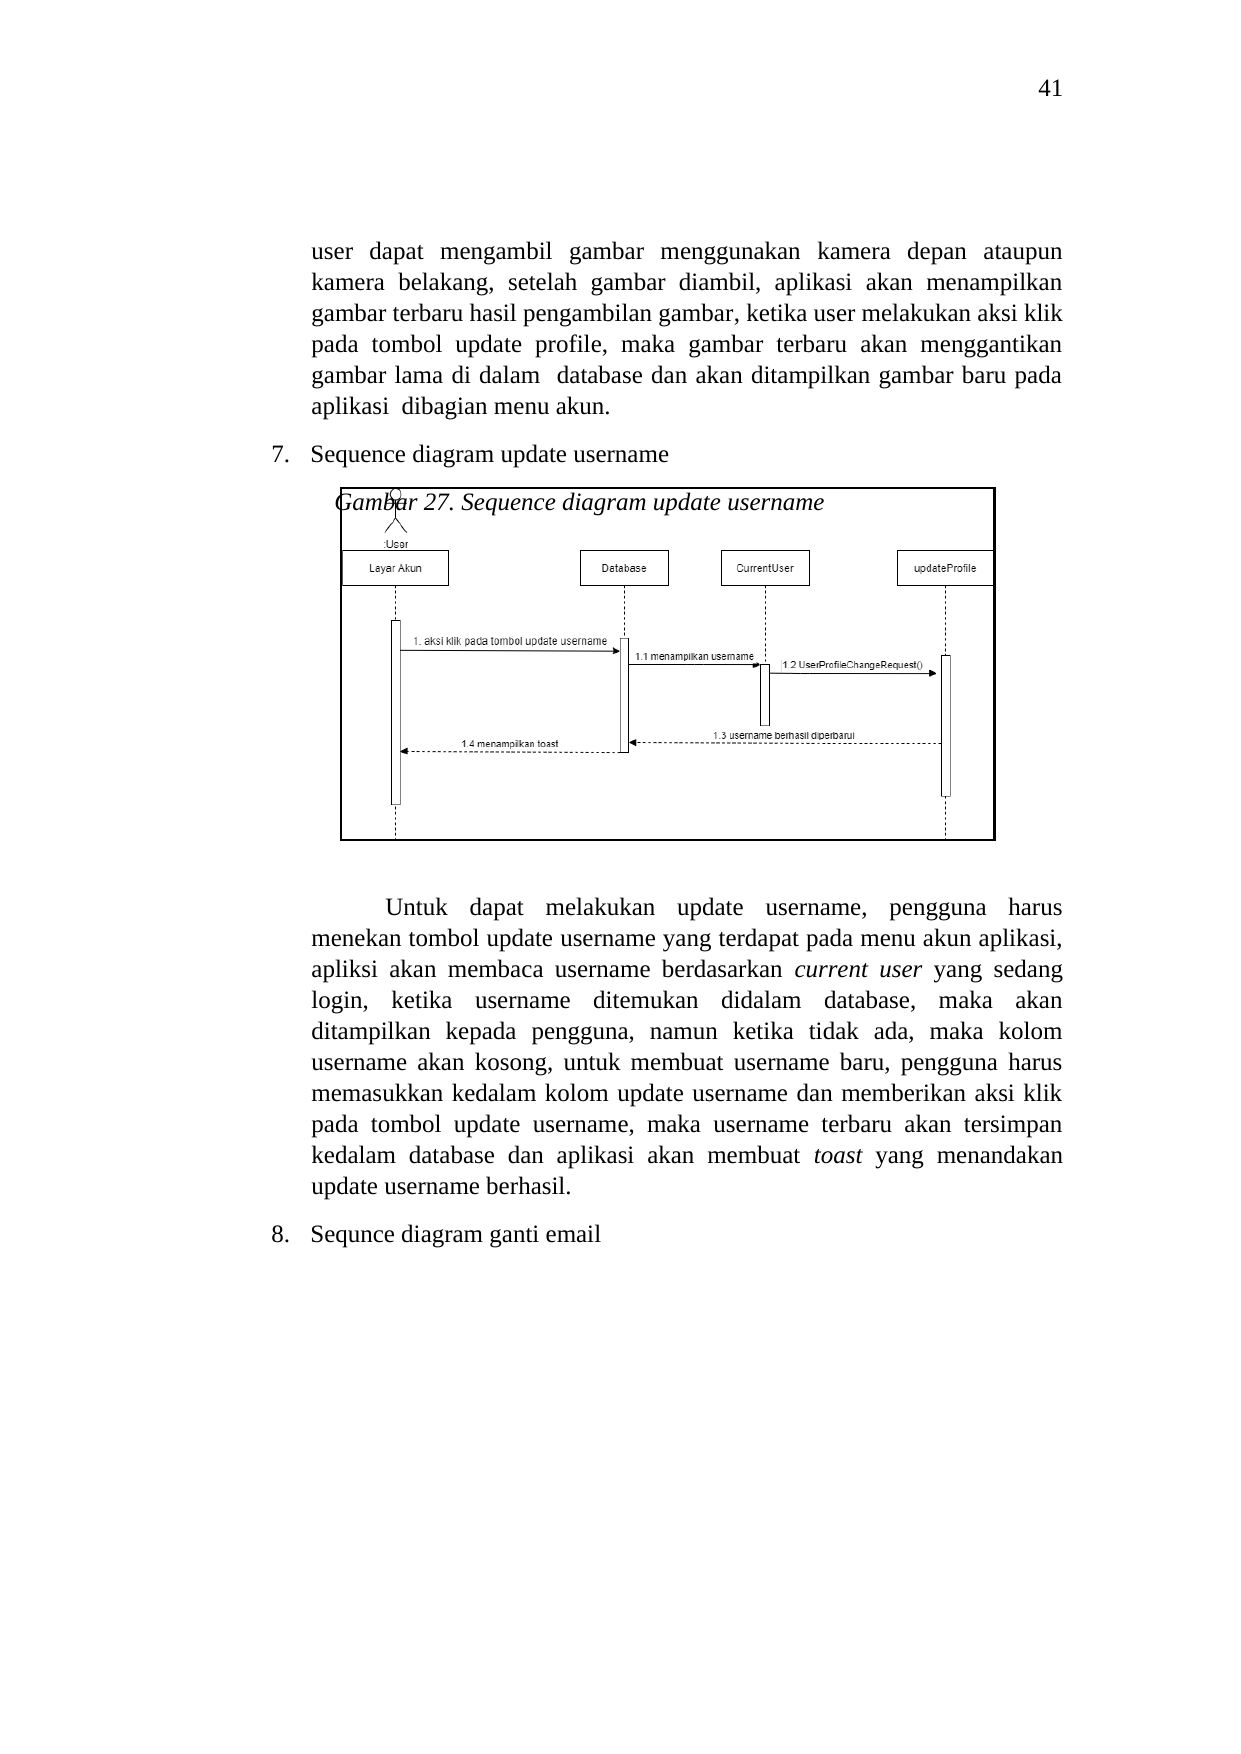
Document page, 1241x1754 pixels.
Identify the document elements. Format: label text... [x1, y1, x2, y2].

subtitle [311, 236, 1063, 420]
subtitle Sequence diagram update username [281, 439, 1063, 468]
subtitle Sequnce diagram ganti email [281, 1219, 1063, 1247]
picture [342, 489, 993, 839]
subtitle Untuk dapat melakukan update username, pengguna harus menekan tombol update username yang terdapat pada menu akun aplikasi, apliksi akan membaca username berdasarkan current user yang sedang login, ketika username ditemukan didalam database, maka akan ditampilkan kepada pengguna, namun ketika tidak ada, maka kolom username akan kosong, untuk membuat username baru, pengguna harus memasukkan kedalam kolom update username dan memberikan aksi klik pada tombol update username, maka username terbaru akan tersimpan kedalam database dan aplikasi akan membuat toast yang menandakan update username berhasil. [311, 892, 1063, 1200]
